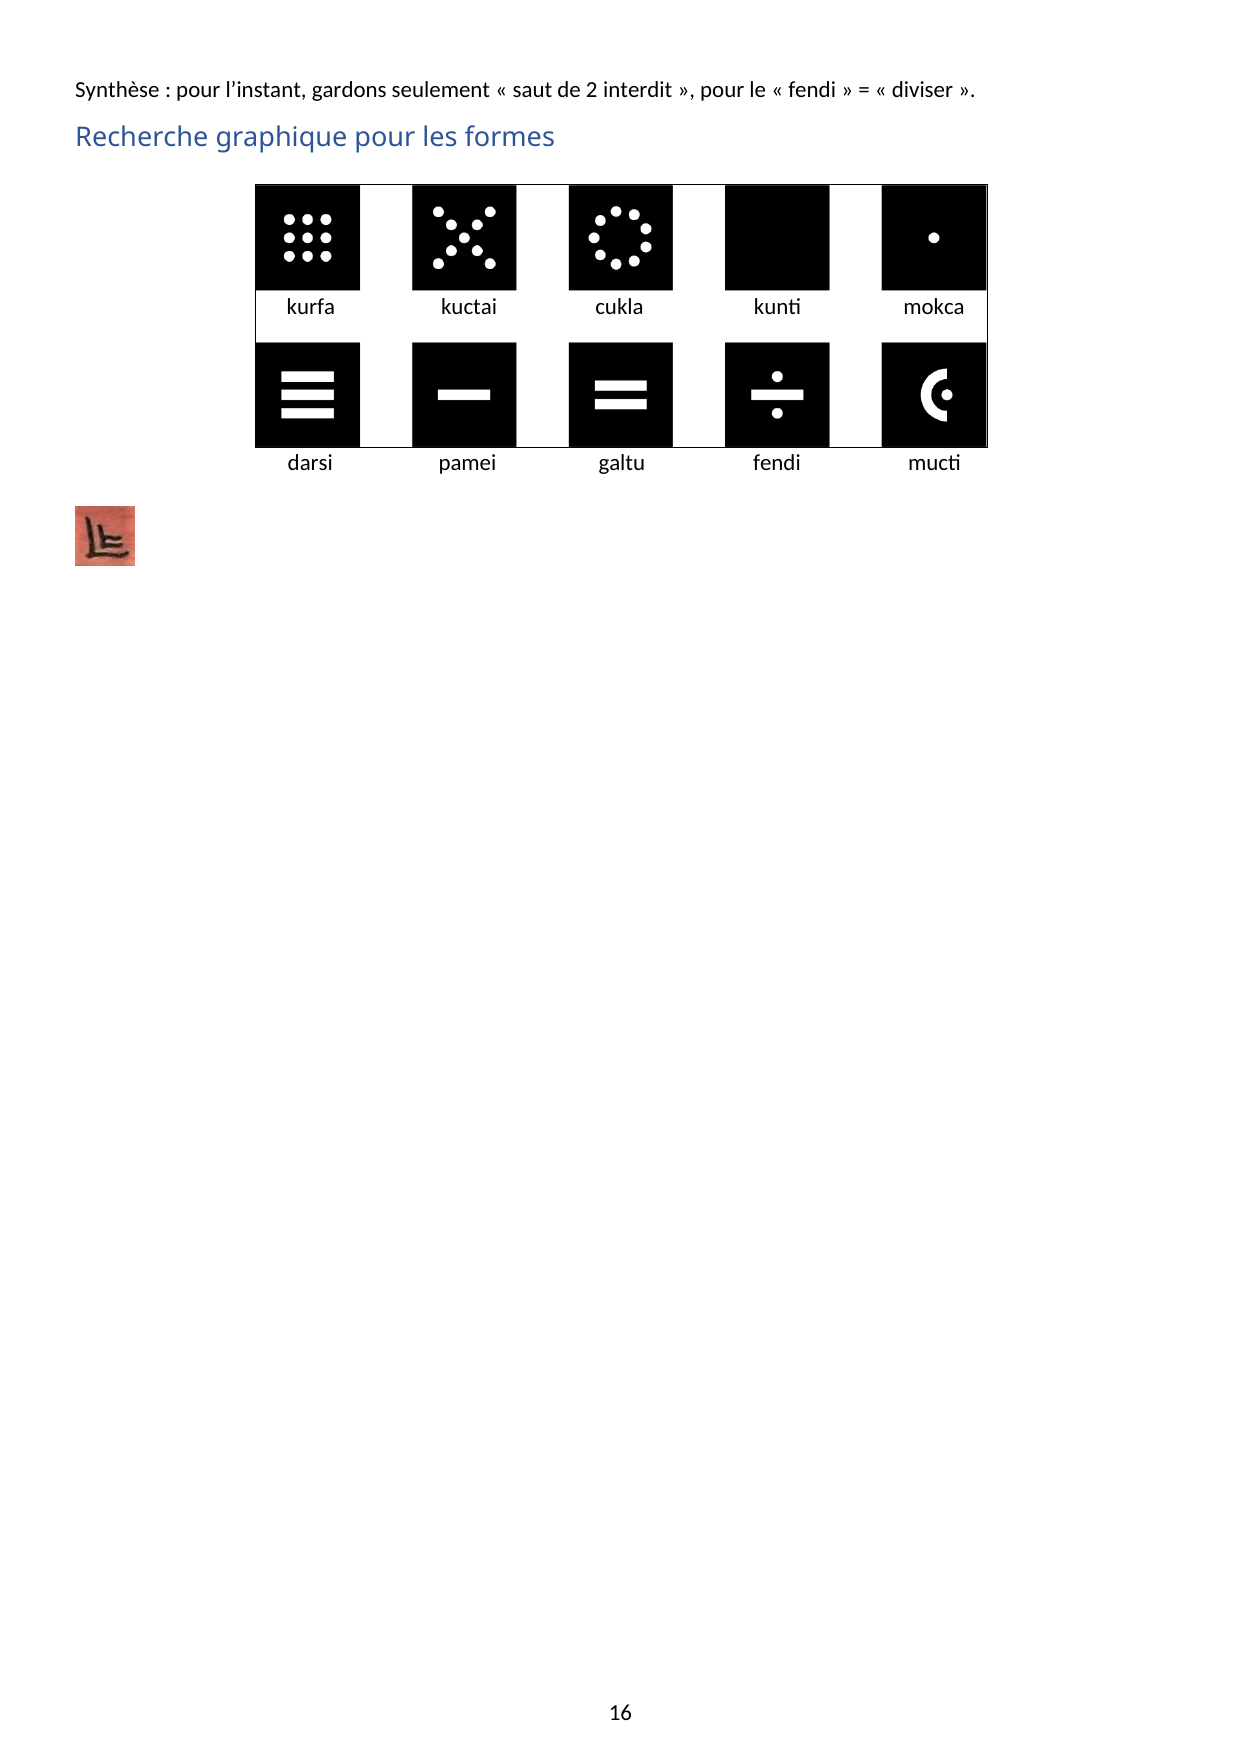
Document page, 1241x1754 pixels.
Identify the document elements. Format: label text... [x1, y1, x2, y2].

text Synthèse : pour l’instant, gardons seulement « saut de 2 interdit », pour le « fendi » = « diviser ». [75, 75, 1165, 103]
picture [75, 506, 135, 566]
subtitle Recherche graphique pour les formes [75, 118, 1165, 154]
picture [256, 185, 987, 447]
